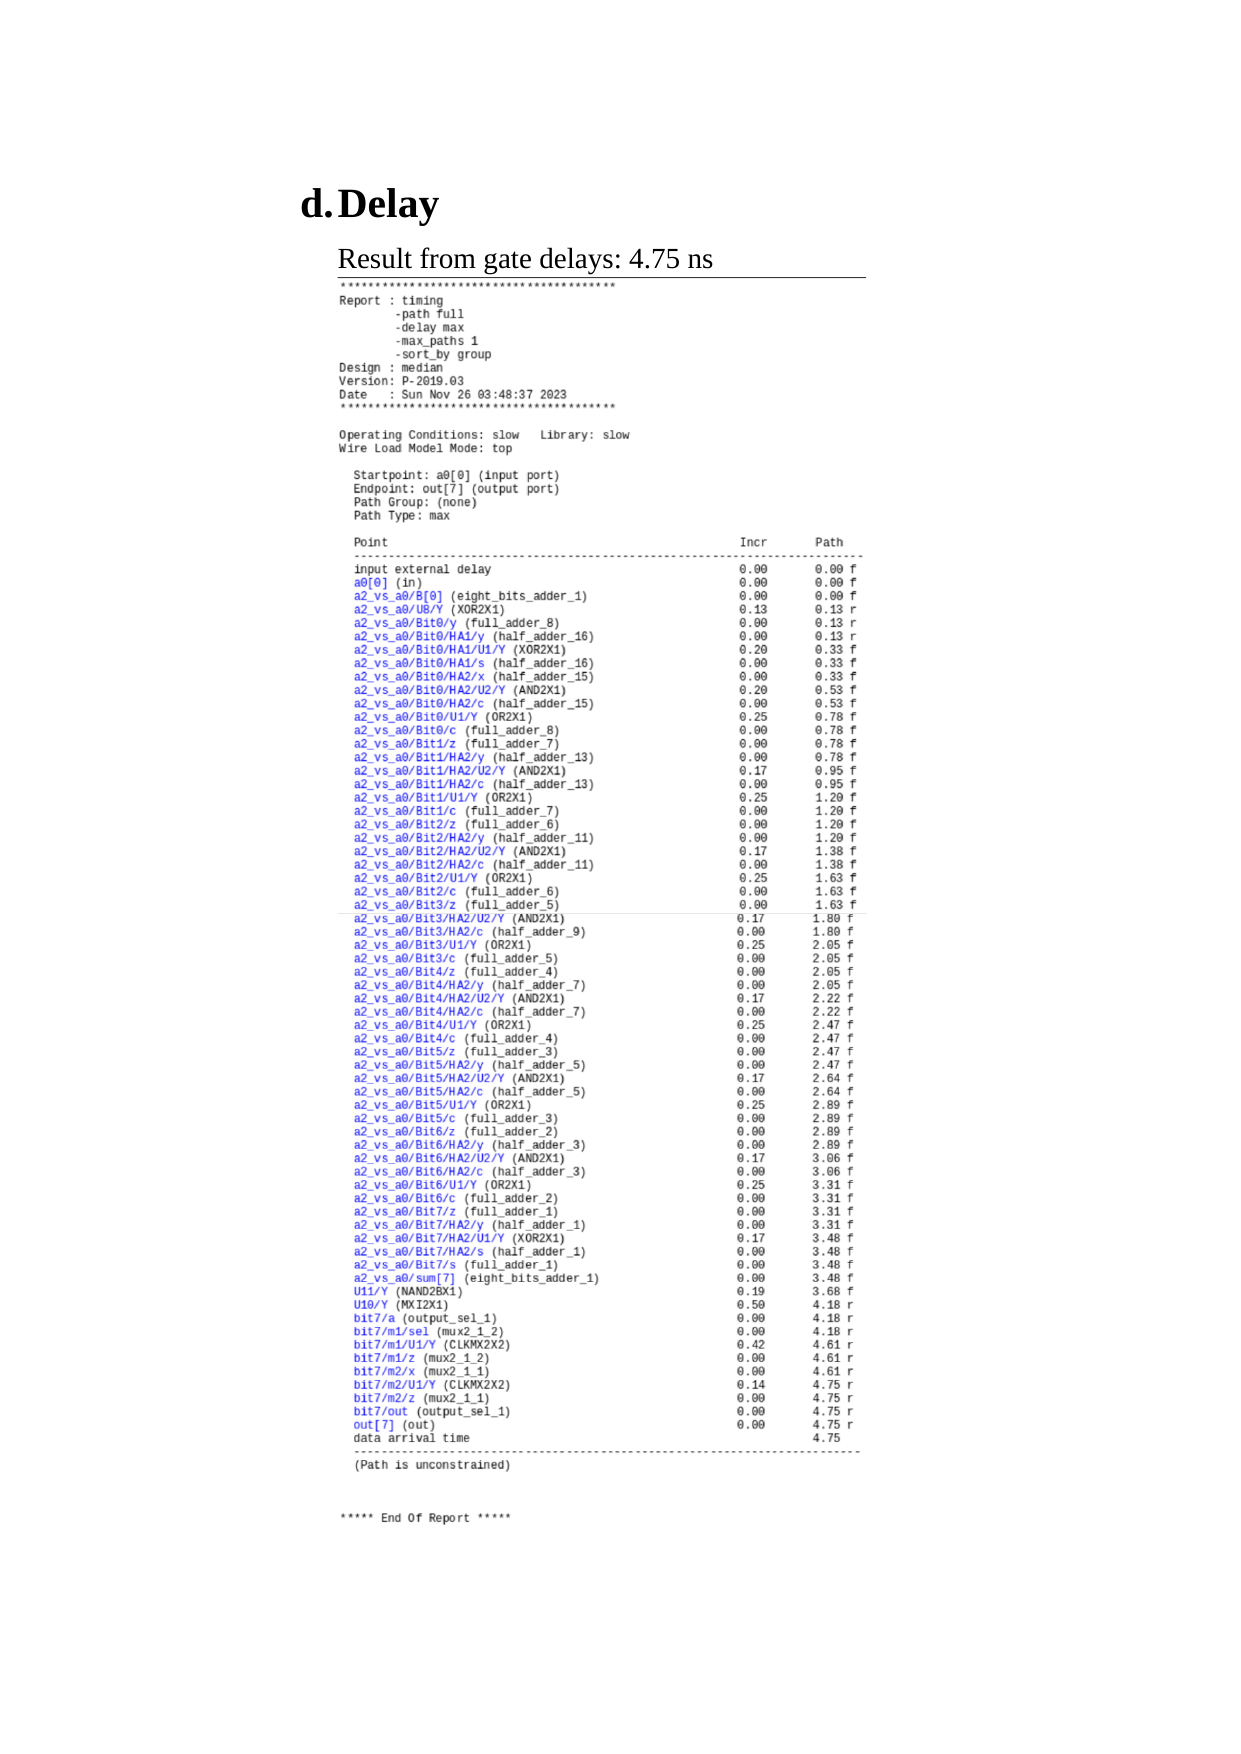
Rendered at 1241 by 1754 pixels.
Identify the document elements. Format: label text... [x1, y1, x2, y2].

picture [337, 277, 870, 1540]
list Result from gate delays: 4.75 ns [337, 239, 1053, 277]
list Delay [300, 164, 1053, 239]
